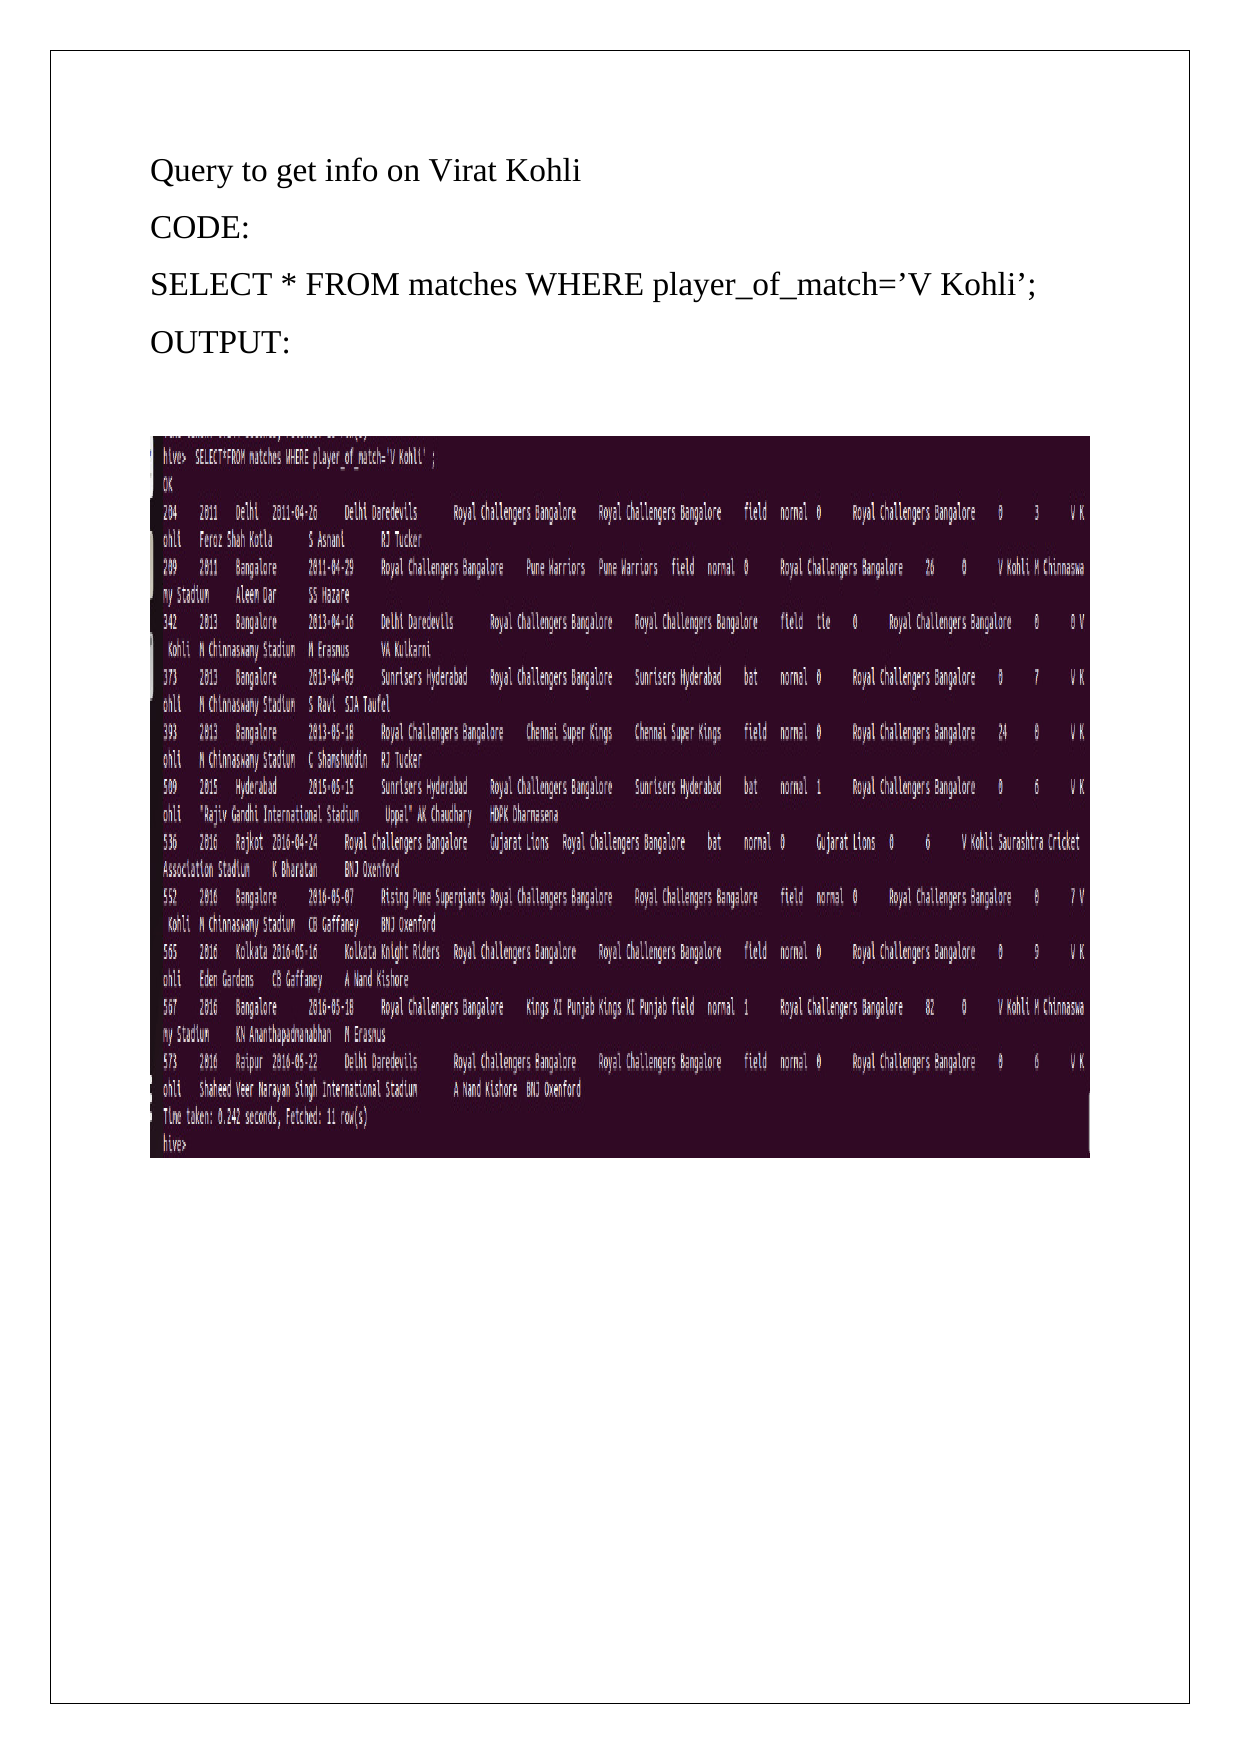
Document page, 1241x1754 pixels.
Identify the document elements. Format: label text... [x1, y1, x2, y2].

text CODE: [150, 207, 1090, 246]
text SELECT * FROM matches WHERE player_of_match=’V Kohli’; [150, 264, 1090, 303]
text Query to get info on Virat Kohli [150, 150, 1090, 188]
text OUTPUT: [150, 322, 1090, 360]
picture [150, 436, 1090, 1158]
